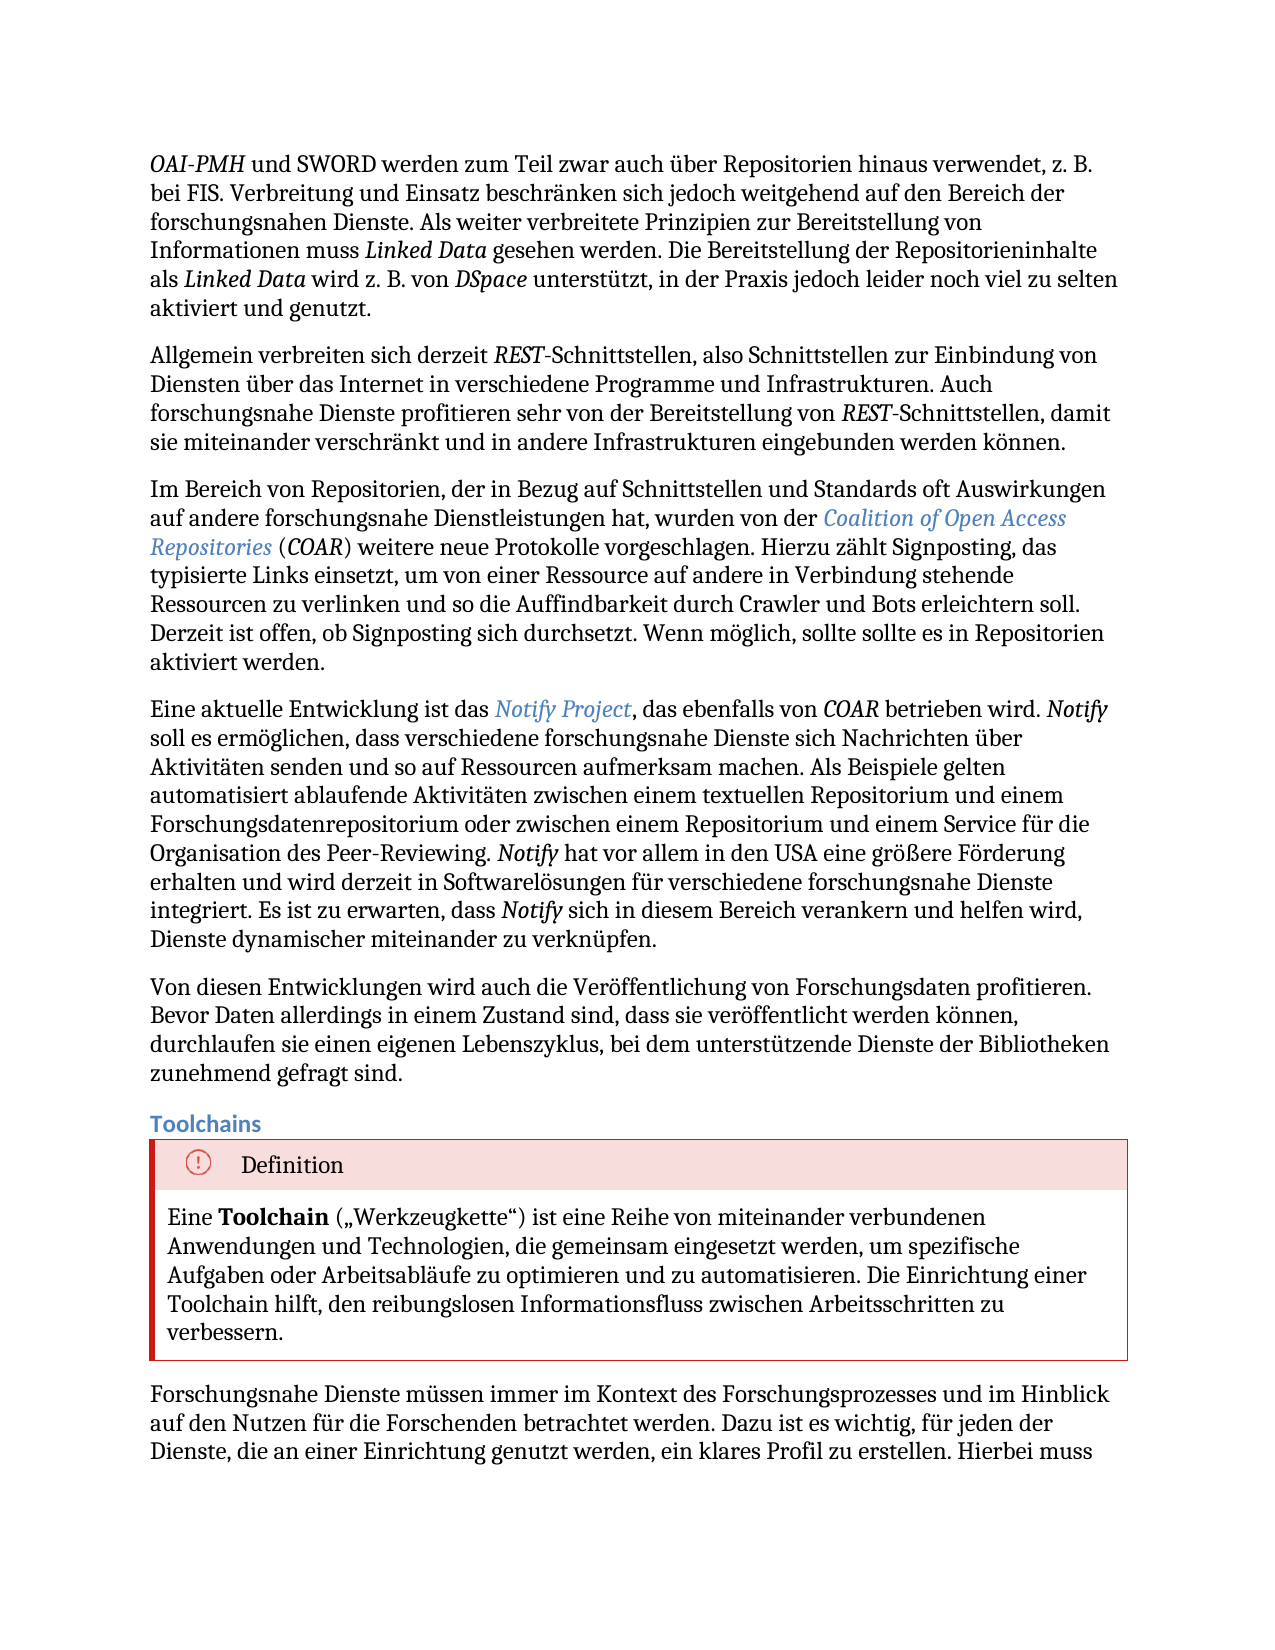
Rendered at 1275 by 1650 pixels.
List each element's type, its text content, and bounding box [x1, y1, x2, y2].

table_header Definition [155, 1140, 1127, 1190]
table_cell Eine Toolchain („Werkzeugkette“) ist eine Reihe von miteinander verbundenen Anwendungen und Technologien, die gemeinsam eingesetzt werden, um spezifische Aufgaben oder Arbeitsabläufe zu optimieren und zu automatisieren. Die Einrichtung einer Toolchain hilft, den reibungslosen Informationsfluss zwischen Arbeitsschritten zu verbessern. [155, 1190, 1127, 1360]
text Im Bereich von Repositorien, der in Bezug auf Schnittstellen und Standards oft Auswirkungen auf andere forschungsnahe Dienstleistungen hat, wurden von der Coalition of Open Access Repositories (COAR) weitere neue Protokolle vorgeschlagen. Hierzu zählt Signposting, das typisierte Links einsetzt, um von einer Ressource auf andere in Verbindung stehende Ressourcen zu verlinken und so die Auffindbarkeit durch Crawler und Bots erleichtern soll. Derzeit ist offen, ob Signposting sich durchsetzt. Wenn möglich, sollte sollte es in Repositorien aktiviert werden. [150, 475, 1125, 676]
subtitle Toolchains [150, 1108, 1125, 1139]
text Eine aktuelle Entwicklung ist das Notify Project, das ebenfalls von COAR betrieben wird. Notify soll es ermöglichen, dass verschiedene forschungsnahe Dienste sich Nachrichten über Aktivitäten senden und so auf Ressourcen aufmerksam machen. Als Beispiele gelten automatisiert ablaufende Aktivitäten zwischen einem textuellen Repositorium und einem Forschungsdatenrepositorium oder zwischen einem Repositorium und einem Service für die Organisation des Peer-Reviewing. Notify hat vor allem in den USA eine größere Förderung erhalten und wird derzeit in Softwarelösungen für verschiedene forschungsnahe Dienste integriert. Es ist zu erwarten, dass Notify sich in diesem Bereich verankern und helfen wird, Dienste dynamischer miteinander zu verknüpfen. [150, 695, 1125, 954]
text Von diesen Entwicklungen wird auch die Veröffentlichung von Forschungsdaten profitieren. Bevor Daten allerdings in einem Zustand sind, dass sie veröffentlicht werden können, durchlaufen sie einen eigenen Lebenszyklus, bei dem unterstützende Dienste der Bibliotheken zunehmend gefragt sind. [150, 972, 1125, 1087]
picture [186, 1149, 211, 1175]
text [150, 1380, 1125, 1466]
text Allgemein verbreiten sich derzeit REST-Schnittstellen, also Schnittstellen zur Einbindung von Diensten über das Internet in verschiedene Programme und Infrastrukturen. Auch forschungsnahe Dienste profitieren sehr von der Bereitstellung von REST-Schnittstellen, damit sie miteinander verschränkt und in andere Infrastrukturen eingebunden werden können. [150, 341, 1125, 456]
text OAI-PMH und SWORD werden zum Teil zwar auch über Repositorien hinaus verwendet, z. B. bei FIS. Verbreitung und Einsatz beschränken sich jedoch weitgehend auf den Bereich der forschungsnahen Dienste. Als weiter verbreitete Prinzipien zur Bereitstellung von Informationen muss Linked Data gesehen werden. Die Bereitstellung der Repositorieninhalte als Linked Data wird z. B. von DSpace unterstützt, in der Praxis jedoch leider noch viel zu selten aktiviert und genutzt. [150, 150, 1125, 322]
